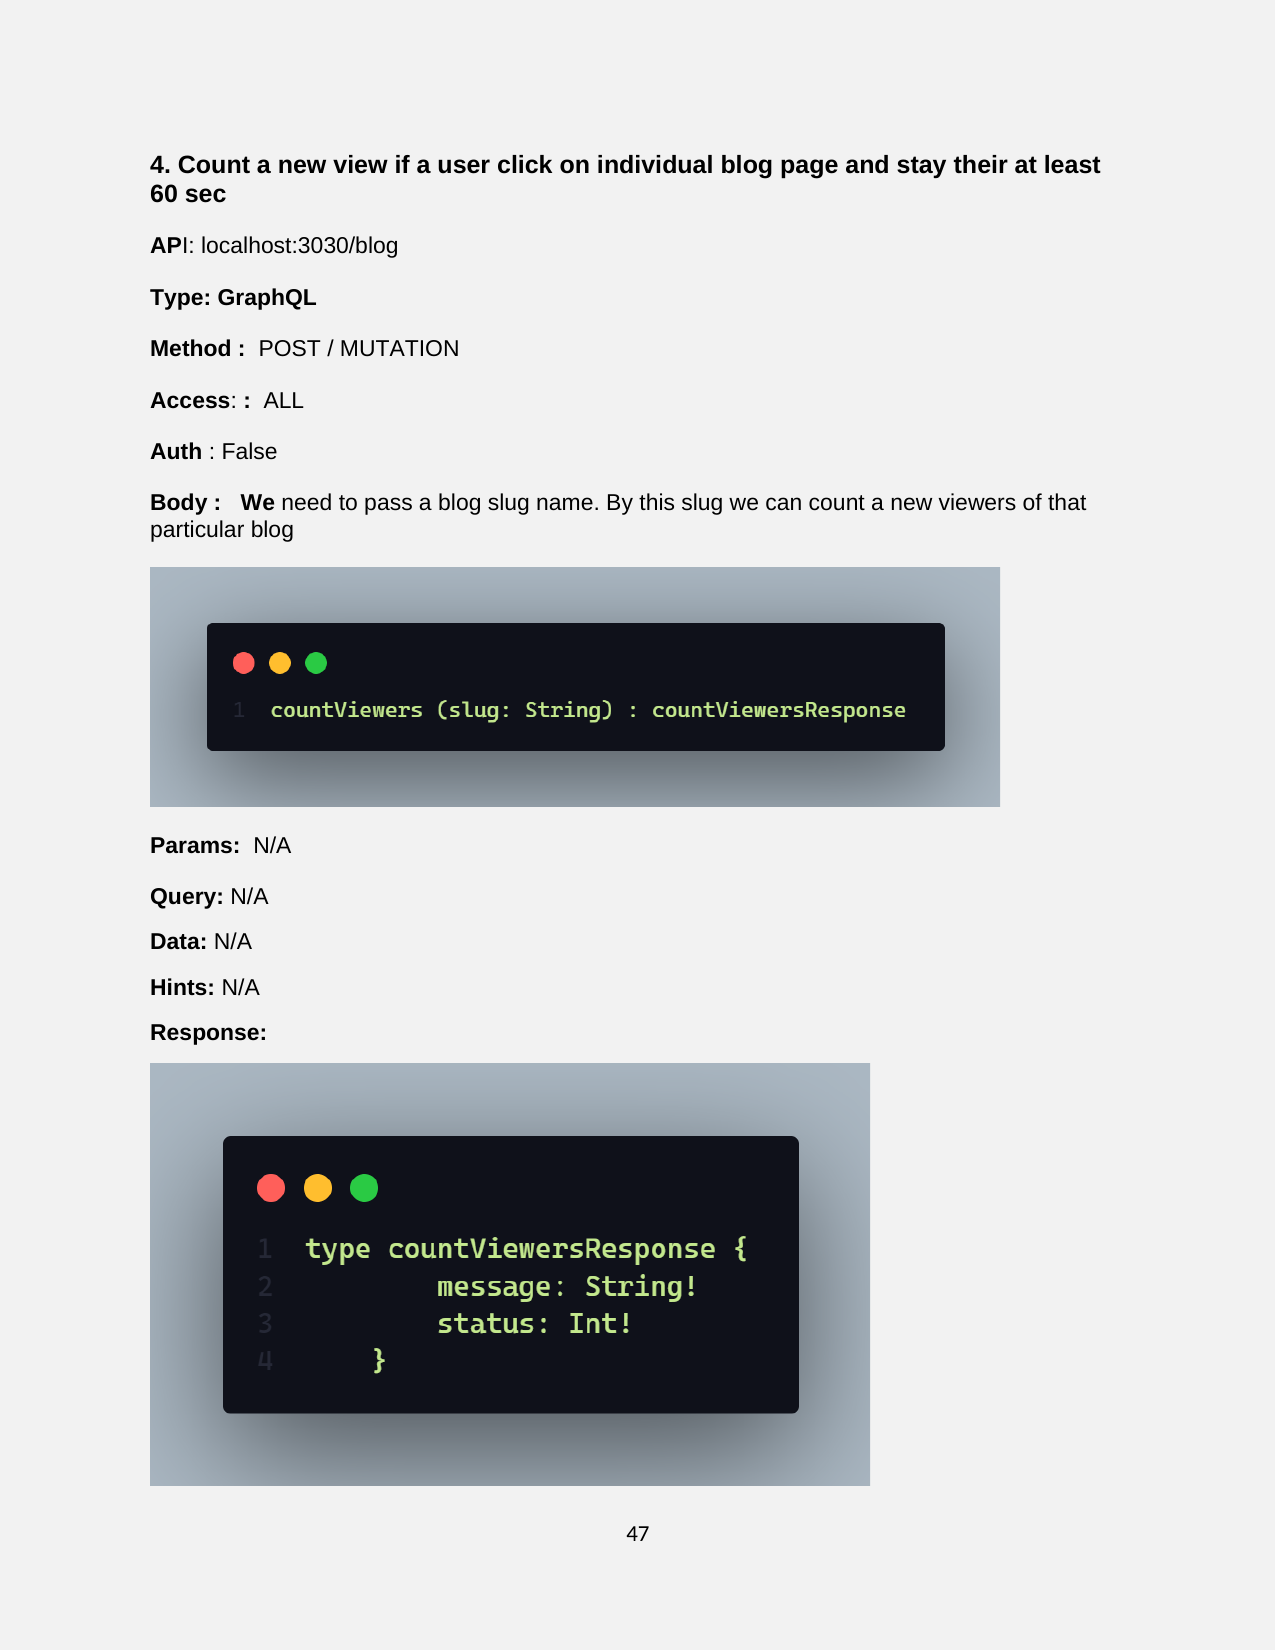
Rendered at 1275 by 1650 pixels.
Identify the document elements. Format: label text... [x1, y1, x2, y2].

text API: localhost:3030/blog [150, 232, 1125, 259]
text Access: : ALL [150, 387, 1125, 413]
text 4. Count a new view if a user click on individual blog page and stay their at least 60 sec [150, 150, 1125, 207]
text Auth : False [150, 438, 1125, 464]
text Query: N/A [150, 883, 1125, 909]
text Type: GraphQL [150, 284, 1125, 310]
text Data: N/A [150, 928, 1125, 955]
picture [150, 1063, 871, 1486]
text Body : We need to pass a blog slug name. By this slug we can count a new viewers of that particular blog [150, 489, 1125, 542]
picture [150, 567, 1001, 807]
text Method : POST / MUTATION [150, 335, 1125, 362]
text Params: N/A [150, 832, 1125, 858]
text Hints: N/A [150, 973, 1125, 1000]
text Response: [150, 1018, 1125, 1045]
